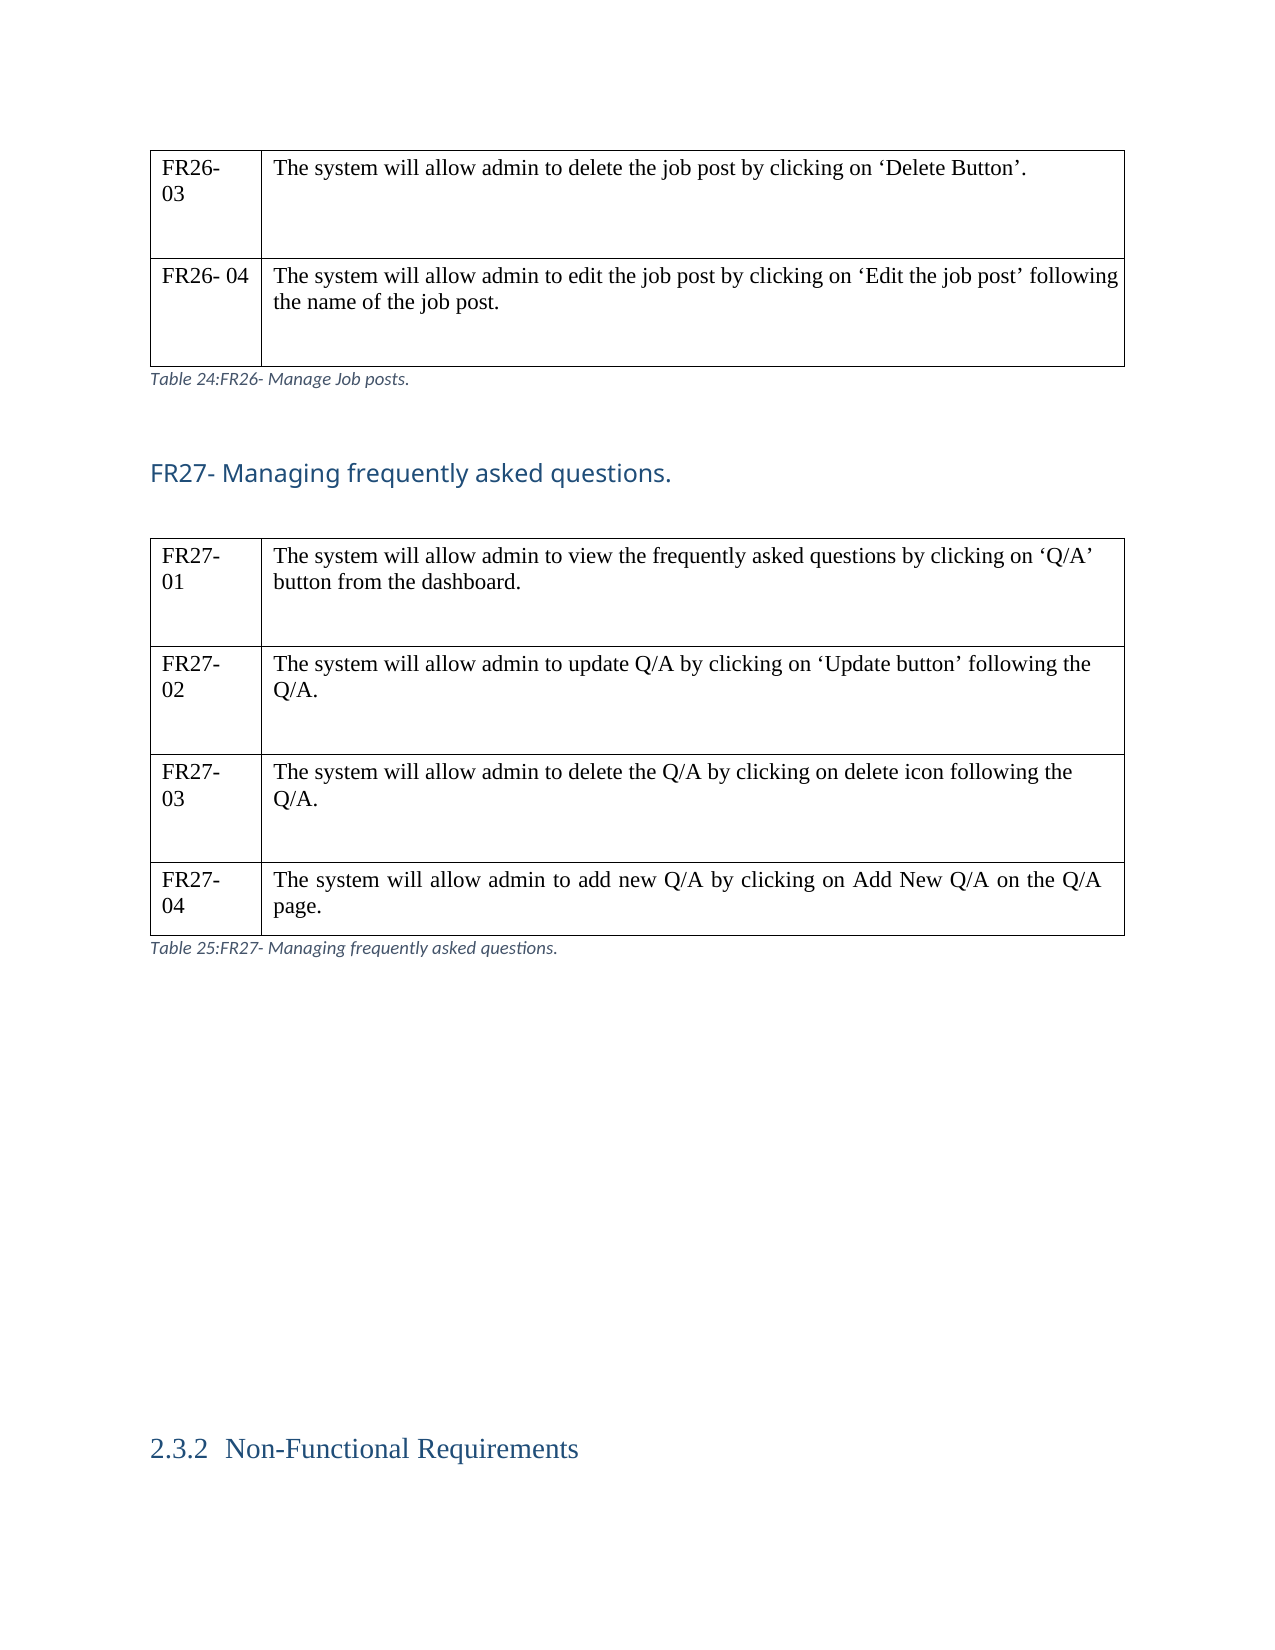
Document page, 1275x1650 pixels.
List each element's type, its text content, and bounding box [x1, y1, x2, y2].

table_cell The system will allow admin to delete the job post by clicking on ‘Delete Button’. [262, 151, 1124, 258]
subtitle Non-Functional Requirements [150, 1431, 1125, 1465]
table_cell The system will allow admin to edit the job post by clicking on ‘Edit the job post’ following the name of the job post. [262, 259, 1124, 366]
table_cell FR27- 02 [151, 647, 261, 754]
table_cell The system will allow admin to update Q/A by clicking on ‘Update button’ following the Q/A. [262, 647, 1124, 754]
table_header FR27- 01 [151, 539, 261, 646]
text Table :FR27- Managing frequently asked questions. [150, 936, 1125, 959]
text Table :FR26- Manage Job posts. [150, 367, 1125, 390]
table_cell FR27- 04 [151, 863, 261, 935]
subtitle FR27- Managing frequently asked questions. [150, 456, 1125, 490]
table_cell The system will allow admin to delete the Q/A by clicking on delete icon following the Q/A. [262, 755, 1124, 862]
table_header The system will allow admin to view the frequently asked questions by clicking on ‘Q/A’ button from the dashboard. [262, 539, 1124, 646]
table_cell FR26- 03 [151, 151, 261, 258]
table_cell FR26- 04 [151, 259, 261, 366]
table_cell The system will allow admin to add new Q/A by clicking on Add New Q/A on the Q/A page. [262, 863, 1124, 935]
table_cell FR27- 03 [151, 755, 261, 862]
